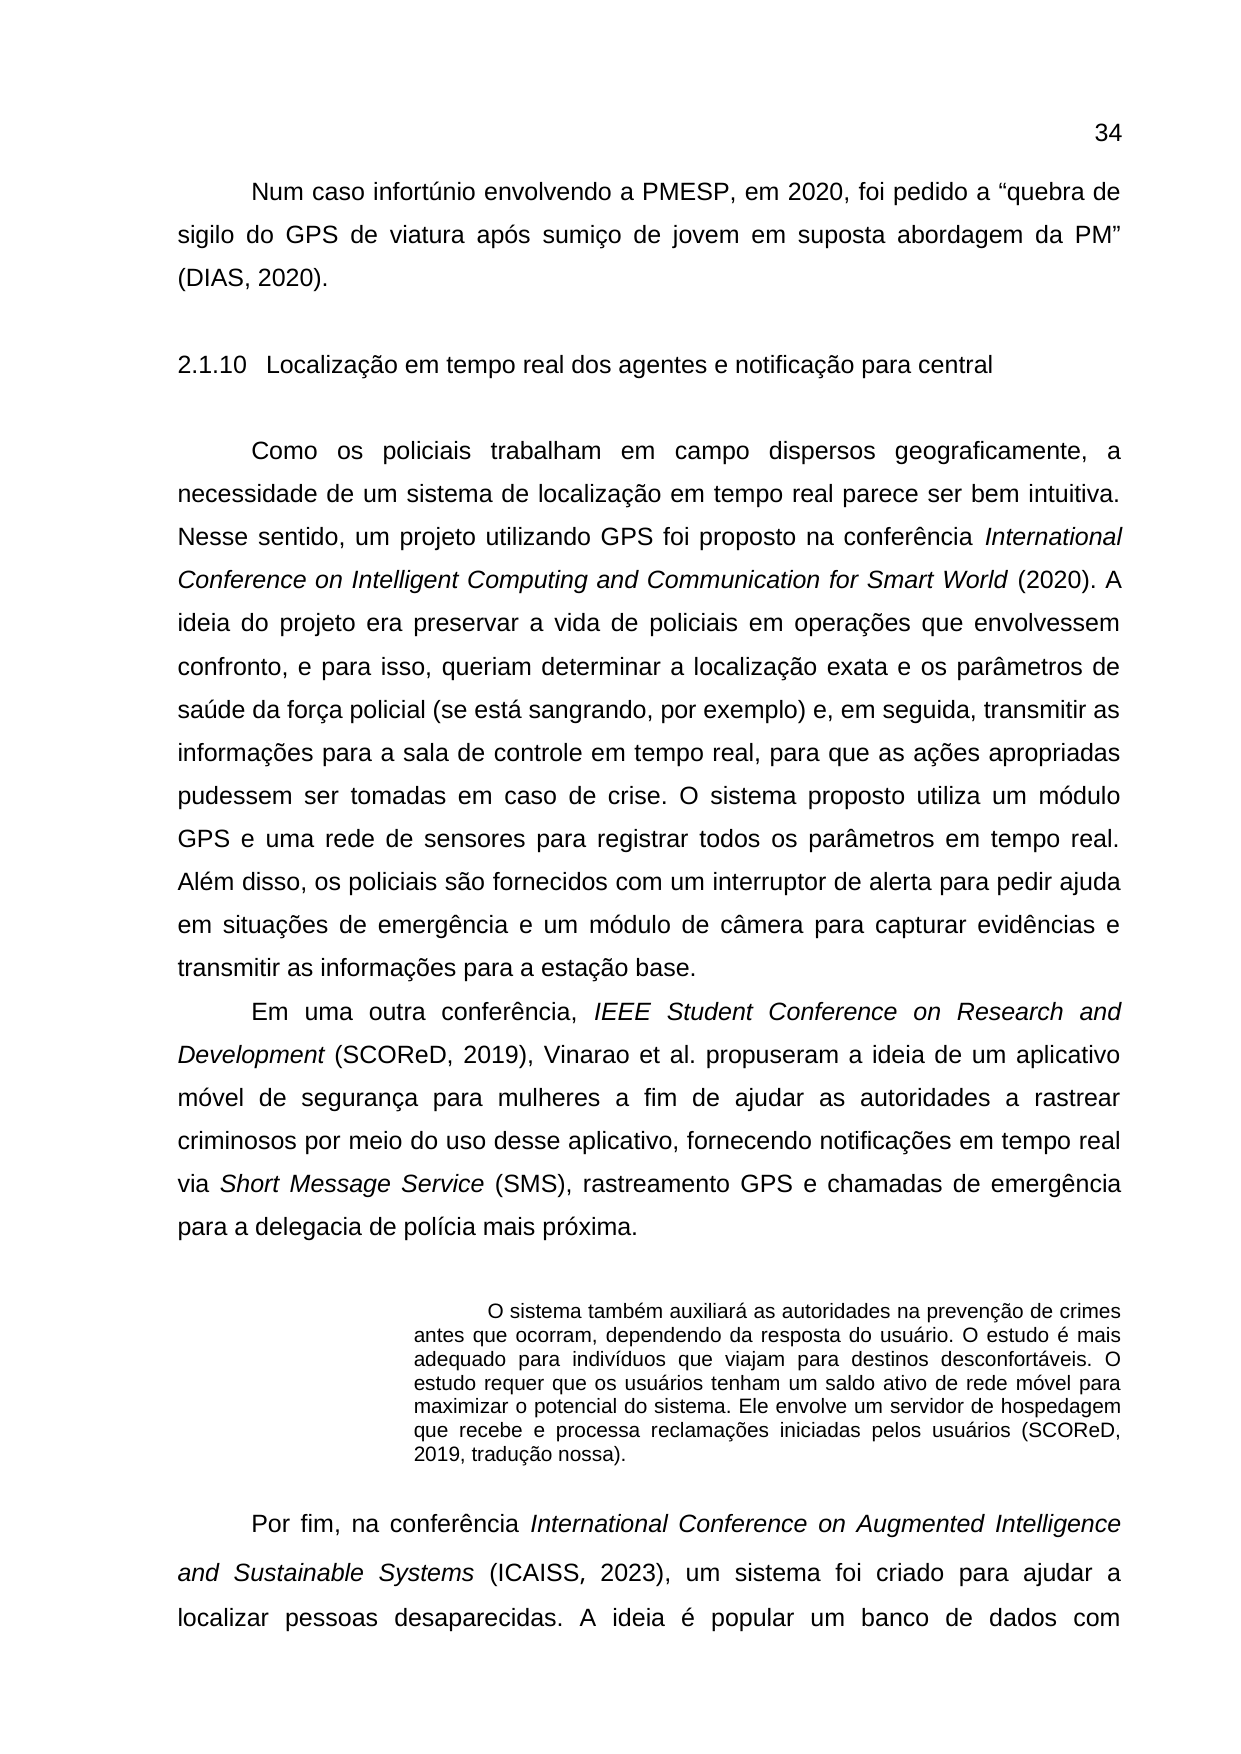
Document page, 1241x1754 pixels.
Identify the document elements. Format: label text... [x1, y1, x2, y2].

text Como os policiais trabalham em campo dispersos geograficamente, a necessidade de um sistema de localização em tempo real parece ser bem intuitiva. Nesse sentido, um projeto utilizando GPS foi proposto na conferência International Conference on Intelligent Computing and Communication for Smart World (2020). A ideia do projeto era preservar a vida de policiais em operações que envolvessem confronto, e para isso, queriam determinar a localização exata e os parâmetros de saúde da força policial (se está sangrando, por exemplo) e, em seguida, transmitir as informações para a sala de controle em tempo real, para que as ações apropriadas pudessem ser tomadas em caso de crise. O sistema proposto utiliza um módulo GPS e uma rede de sensores para registrar todos os parâmetros em tempo real. Além disso, os policiais são fornecidos com um interruptor de alerta para pedir ajuda em situações de emergência e um módulo de câmera para capturar evidências e transmitir as informações para a estação base. [177, 436, 1122, 982]
subtitle Localização em tempo real dos agentes e notificação para central [177, 350, 1122, 378]
text O sistema também auxiliará as autoridades na prevenção de crimes antes que ocorram, dependendo da resposta do usuário. O estudo é mais adequado para indivíduos que viajam para destinos desconfortáveis. O estudo requer que os usuários tenham um saldo ativo de rede móvel para maximizar o potencial do sistema. Ele envolve um servidor de hospedagem que recebe e processa reclamações iniciadas pelos usuários (SCOReD, 2019, tradução nossa). [413, 1298, 1122, 1466]
text Em uma outra conferência, IEEE Student Conference on Research and Development (SCOReD, 2019), Vinarao et al. propuseram a ideia de um aplicativo móvel de segurança para mulheres a fim de ajudar as autoridades a rastrear criminosos por meio do uso desse aplicativo, fornecendo notificações em tempo real via Short Message Service (SMS), rastreamento GPS e chamadas de emergência para a delegacia de polícia mais próxima. [177, 997, 1122, 1241]
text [177, 1509, 1122, 1632]
text Num caso infortúnio envolvendo a PMESP, em 2020, foi pedido a “quebra de sigilo do GPS de viatura após sumiço de jovem em suposta abordagem da PM” (DIAS, 2020). [177, 177, 1122, 292]
